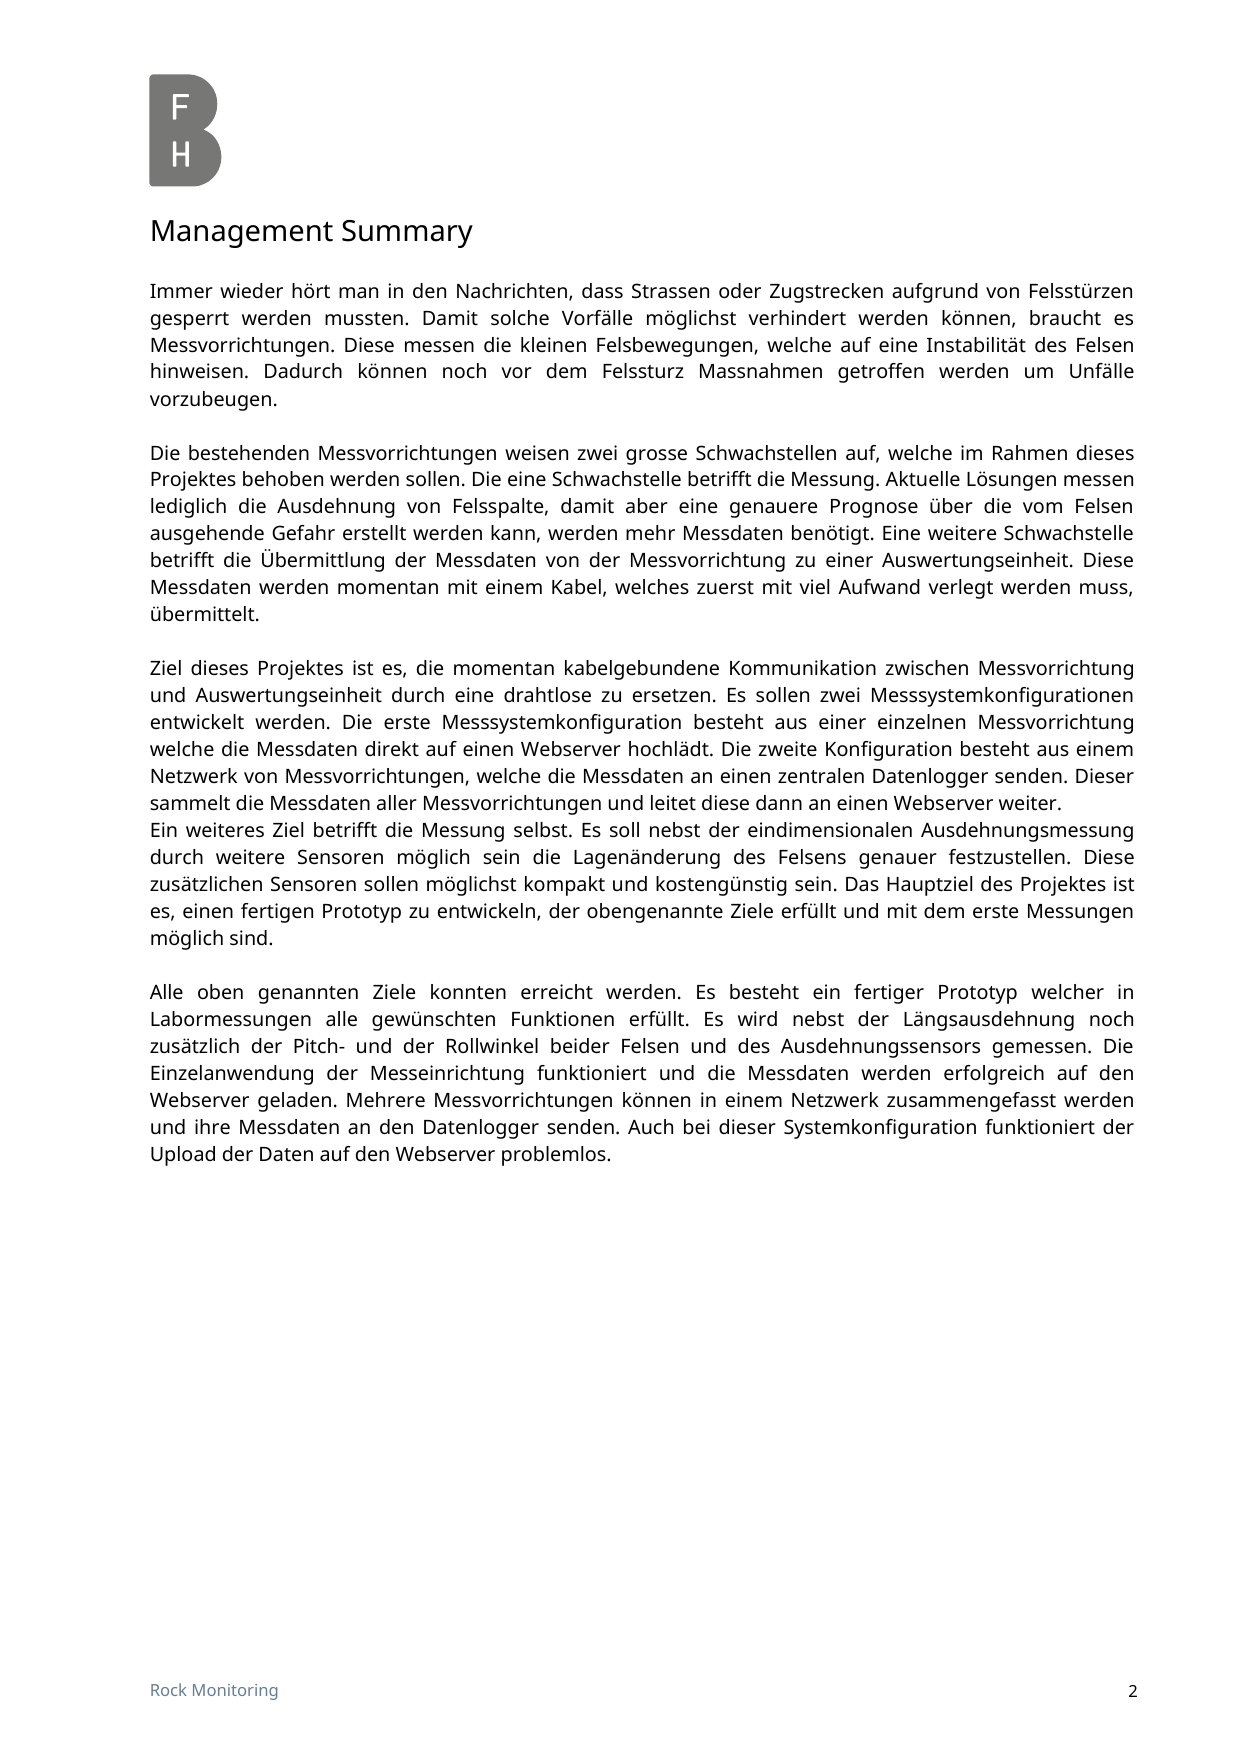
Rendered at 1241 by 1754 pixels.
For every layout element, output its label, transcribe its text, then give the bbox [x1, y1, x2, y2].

text Alle oben genannten Ziele konnten erreicht werden. Es besteht ein fertiger Prototyp welcher in Labormessungen alle gewünschten Funktionen erfüllt. Es wird nebst der Längsausdehnung noch zusätzlich der Pitch- und der Rollwinkel beider Felsen und des Ausdehnungssensors gemessen. Die Einzelanwendung der Messeinrichtung funktioniert und die Messdaten werden erfolgreich auf den Webserver geladen. Mehrere Messvorrichtungen können in einem Netzwerk zusammengefasst werden und ihre Messdaten an den Datenlogger senden. Auch bei dieser Systemkonfiguration funktioniert der Upload der Daten auf den Webserver problemlos. [149, 978, 1136, 1167]
text Immer wieder hört man in den Nachrichten, dass Strassen oder Zugstrecken aufgrund von Felsstürzen gesperrt werden mussten. Damit solche Vorfälle möglichst verhindert werden können, braucht es Messvorrichtungen. Diese messen die kleinen Felsbewegungen, welche auf eine Instabilität des Felsen hinweisen. Dadurch können noch vor dem Felssturz Massnahmen getroffen werden um Unfälle vorzubeugen. [149, 277, 1136, 412]
text Management Summary [149, 210, 1136, 250]
text Ein weiteres Ziel betrifft die Messung selbst. Es soll nebst der eindimensionalen Ausdehnungsmessung durch weitere Sensoren möglich sein die Lagenänderung des Felsens genauer festzustellen. Diese zusätzlichen Sensoren sollen möglichst kompakt und kostengünstig sein. Das Hauptziel des Projektes ist es, einen fertigen Prototyp zu entwickeln, der obengenannte Ziele erfüllt und mit dem erste Messungen möglich sind. [149, 816, 1136, 951]
text Ziel dieses Projektes ist es, die momentan kabelgebundene Kommunikation zwischen Messvorrichtung und Auswertungseinheit durch eine drahtlose zu ersetzen. Es sollen zwei Messsystemkonfigurationen entwickelt werden. Die erste Messsystemkonfiguration besteht aus einer einzelnen Messvorrichtung welche die Messdaten direkt auf einen Webserver hochlädt. Die zweite Konfiguration besteht aus einem Netzwerk von Messvorrichtungen, welche die Messdaten an einen zentralen Datenlogger senden. Dieser sammelt die Messdaten aller Messvorrichtungen und leitet diese dann an einen Webserver weiter. [149, 654, 1136, 816]
text Die bestehenden Messvorrichtungen weisen zwei grosse Schwachstellen auf, welche im Rahmen dieses Projektes behoben werden sollen. Die eine Schwachstelle betrifft die Messung. Aktuelle Lösungen messen lediglich die Ausdehnung von Felsspalte, damit aber eine genauere Prognose über die vom Felsen ausgehende Gefahr erstellt werden kann, werden mehr Messdaten benötigt. Eine weitere Schwachstelle betrifft die Übermittlung der Messdaten von der Messvorrichtung zu einer Auswertungseinheit. Diese Messdaten werden momentan mit einem Kabel, welches zuerst mit viel Aufwand verlegt werden muss, übermittelt. [149, 439, 1136, 628]
